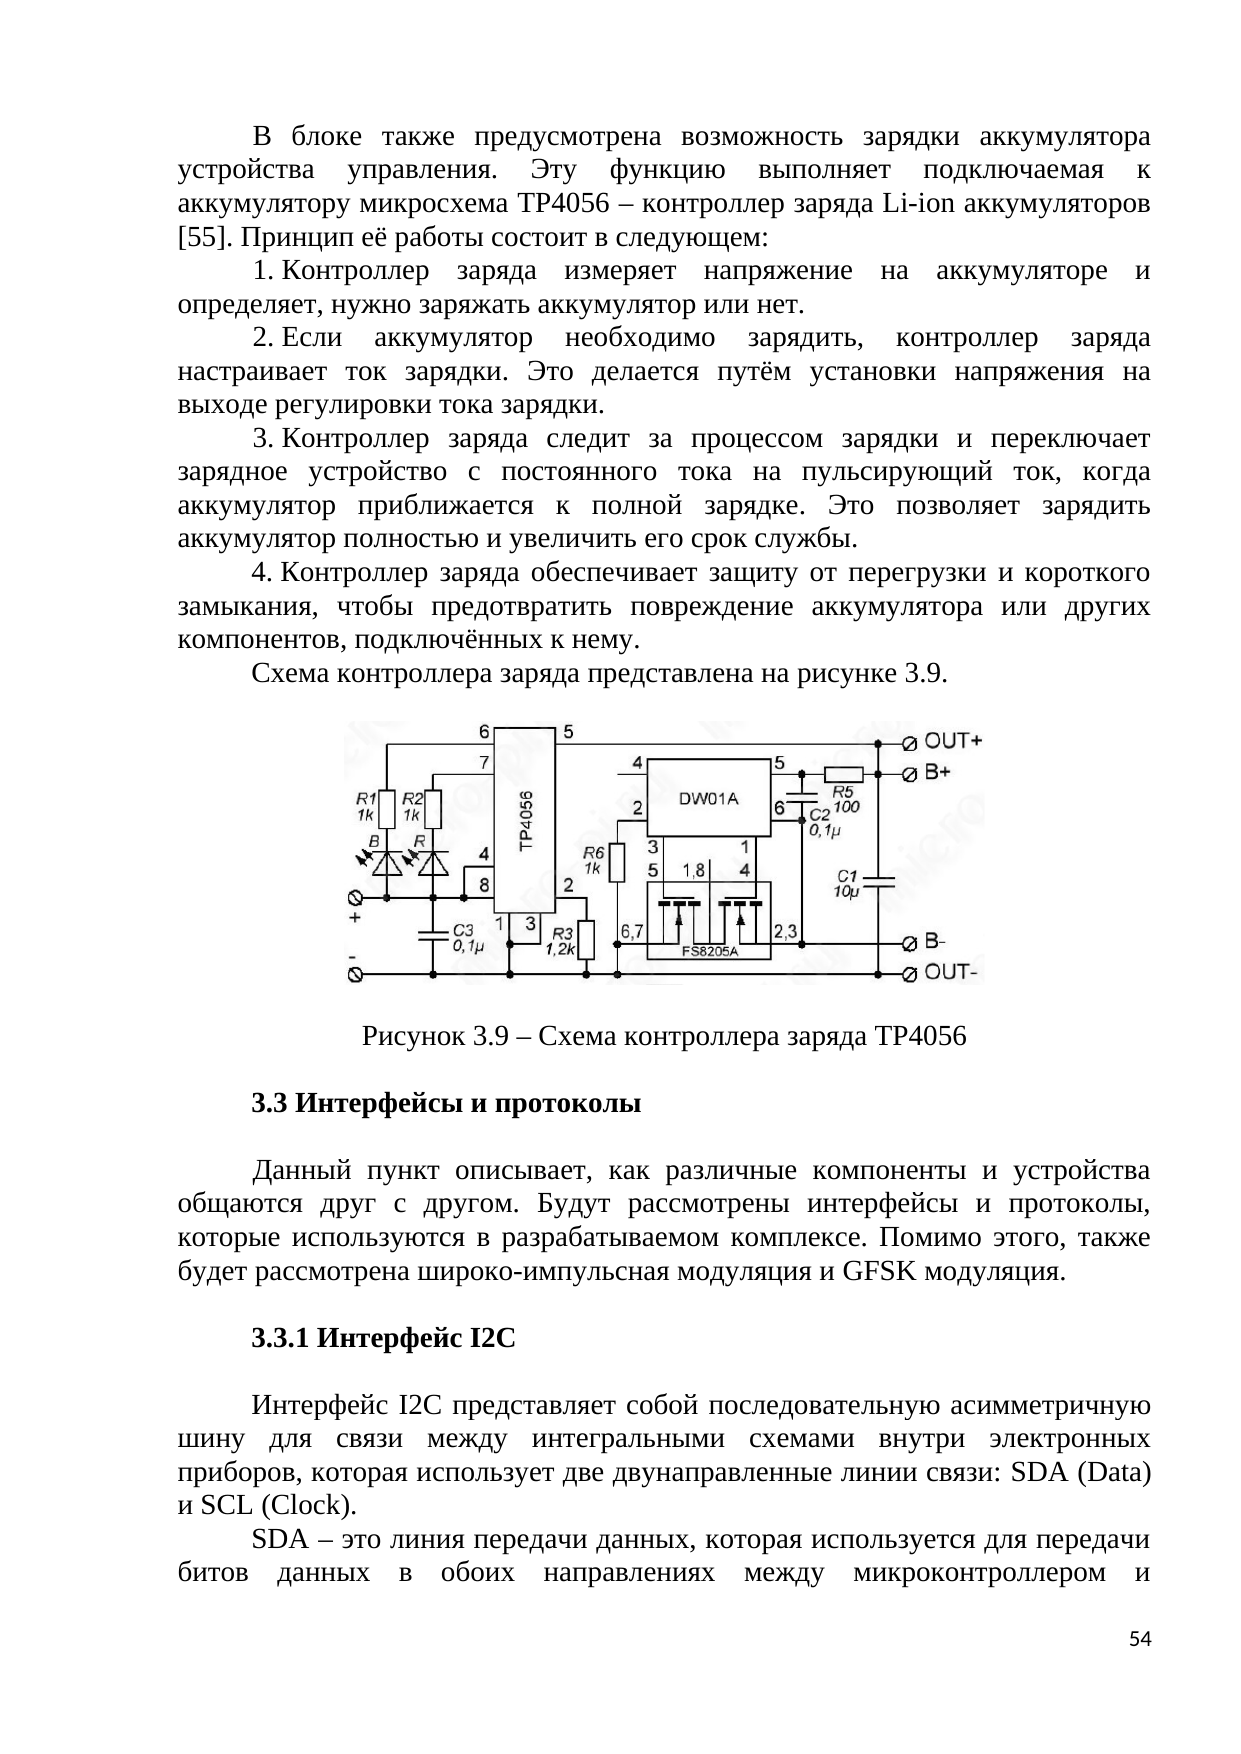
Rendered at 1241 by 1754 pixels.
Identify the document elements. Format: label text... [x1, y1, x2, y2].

text Рисунок 3.9 – Схема контроллера заряда TP4056 [177, 1018, 1152, 1051]
text 2. Если аккумулятор необходимо зарядить, контроллер заряда настраивает ток зарядки. Это делается путём установки напряжения на выходе регулировки тока зарядки. [177, 319, 1152, 420]
picture [343, 721, 985, 985]
text 3.3 Интерфейсы и протоколы [177, 1085, 1152, 1118]
text В блоке также предусмотрена возможность зарядки аккумулятора устройства управления. Эту функцию выполняет подключаемая к аккумулятору микросхема TP4056 – контроллер заряда Li-ion аккумуляторов [55]. Принцип её работы состоит в следующем: [177, 118, 1152, 252]
text 3. Контроллер заряда следит за процессом зарядки и переключает зарядное устройство с постоянного тока на пульсирующий ток, когда аккумулятор приближается к полной зарядке. Это позволяет зарядить аккумулятор полностью и увеличить его срок службы. [177, 420, 1152, 554]
text Данный пункт описывает, как различные компоненты и устройства общаются друг с другом. Будут рассмотрены интерфейсы и протоколы, которые используются в разрабатываемом комплексе. Помимо этого, также будет рассмотрена широко-импульсная модуляция и GFSK модуляция. [177, 1152, 1152, 1286]
subtitle 3.3.1 Интерфейс I2C [177, 1320, 1152, 1353]
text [177, 1521, 1152, 1588]
text 4. Контроллер заряда обеспечивает защиту от перегрузки и короткого замыкания, чтобы предотвратить повреждение аккумулятора или других компонентов, подключённых к нему. [177, 554, 1152, 655]
text 1. Контроллер заряда измеряет напряжение на аккумуляторе и определяет, нужно заряжать аккумулятор или нет. [177, 252, 1152, 319]
text Схема контроллера заряда представлена на рисунке 3.9. [177, 655, 1152, 688]
text Интерфейс I2C представляет собой последовательную асимметричную шину для связи между интегральными схемами внутри электронных приборов, которая использует две двунаправленные линии связи: SDA (Data) и SCL (Clock). [177, 1487, 1152, 1521]
